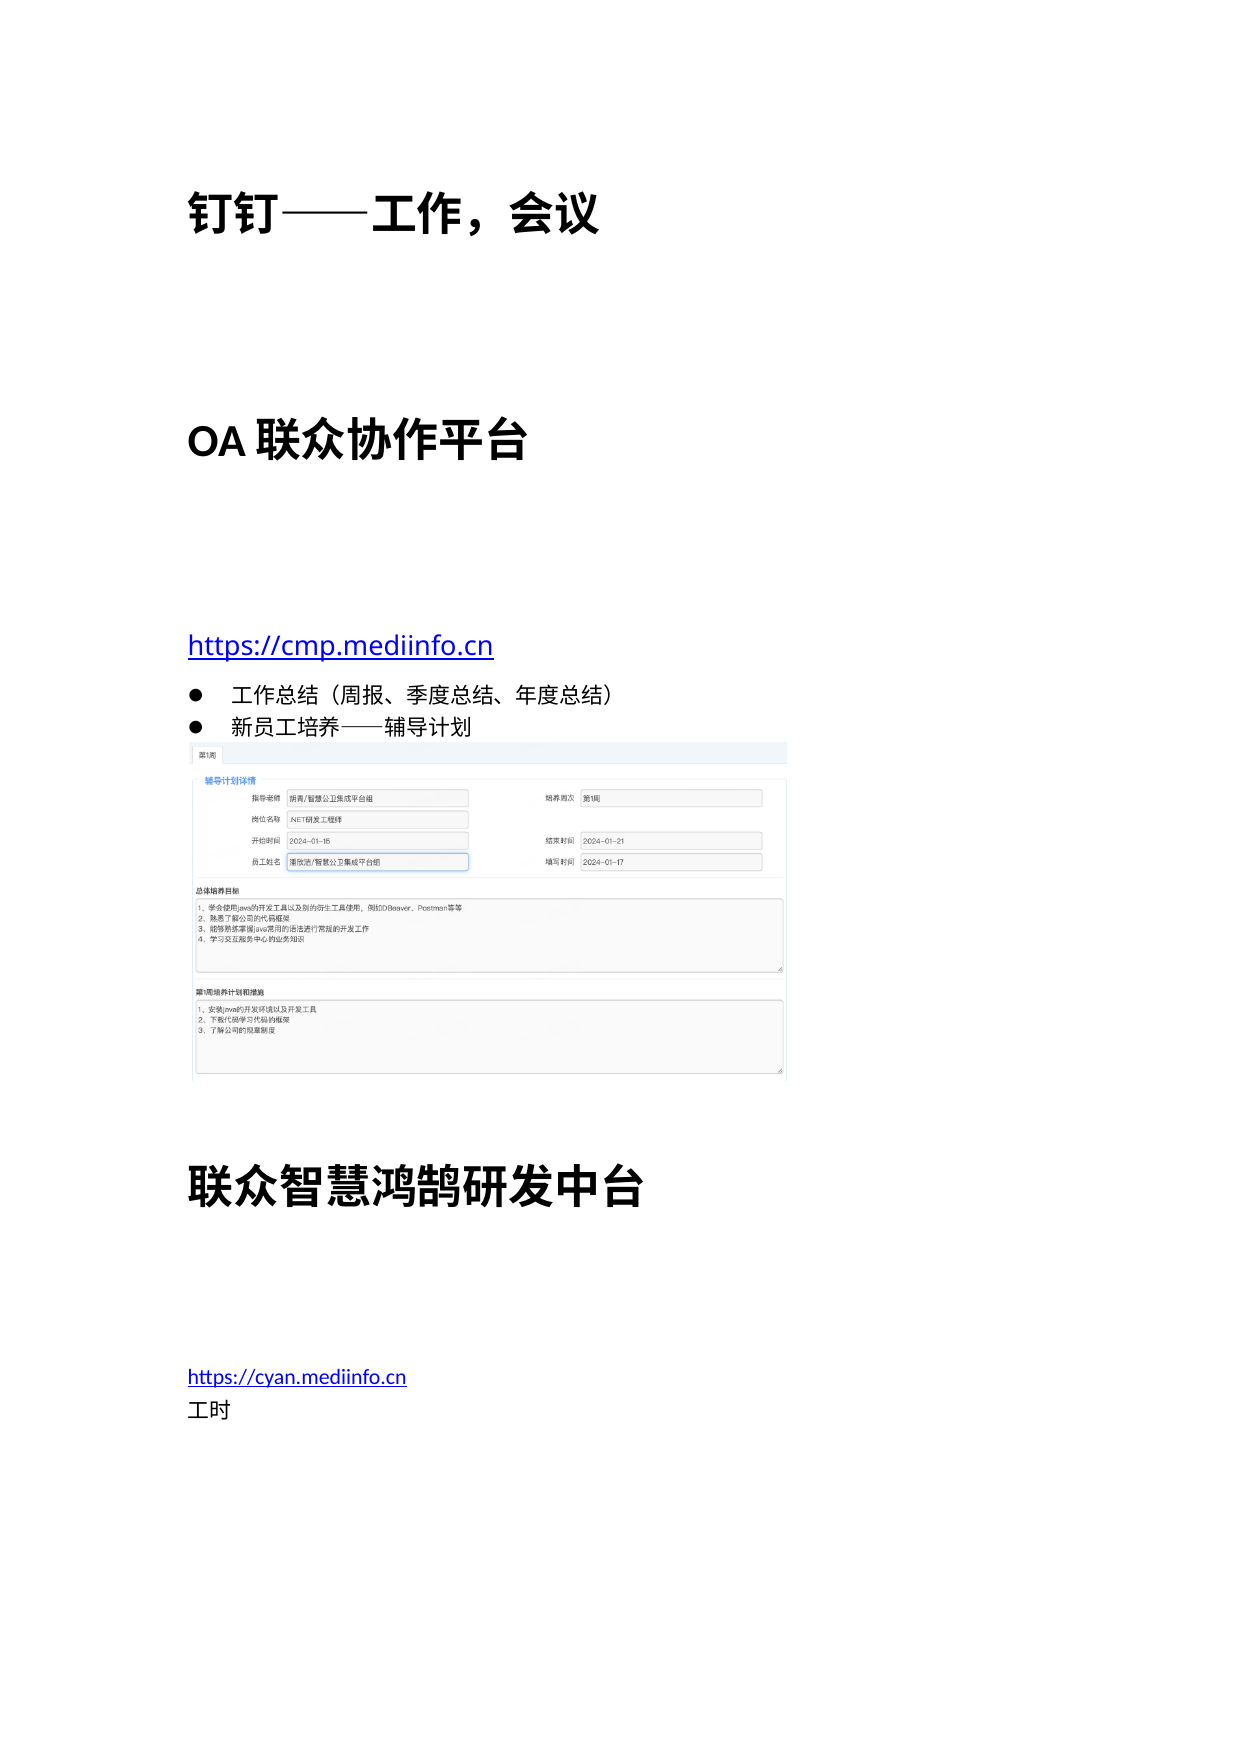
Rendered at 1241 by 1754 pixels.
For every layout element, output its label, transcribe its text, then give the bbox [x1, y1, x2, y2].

list 工作总结（周报、季度总结、年度总结） [187, 677, 1053, 710]
subtitle 钉钉——工作，会议 [187, 162, 1053, 259]
list 工时 [187, 1392, 1053, 1425]
picture [187, 742, 788, 1081]
subtitle 联众智慧鸿鹄研发中台 [187, 1135, 1053, 1233]
list 新员工培养——辅导计划 [187, 710, 1053, 742]
text https://cmp.mediinfo.cn [187, 612, 1053, 677]
list https://cyan.mediinfo.cn [187, 1360, 1053, 1392]
subtitle OA联众协作平台 [187, 388, 1053, 485]
